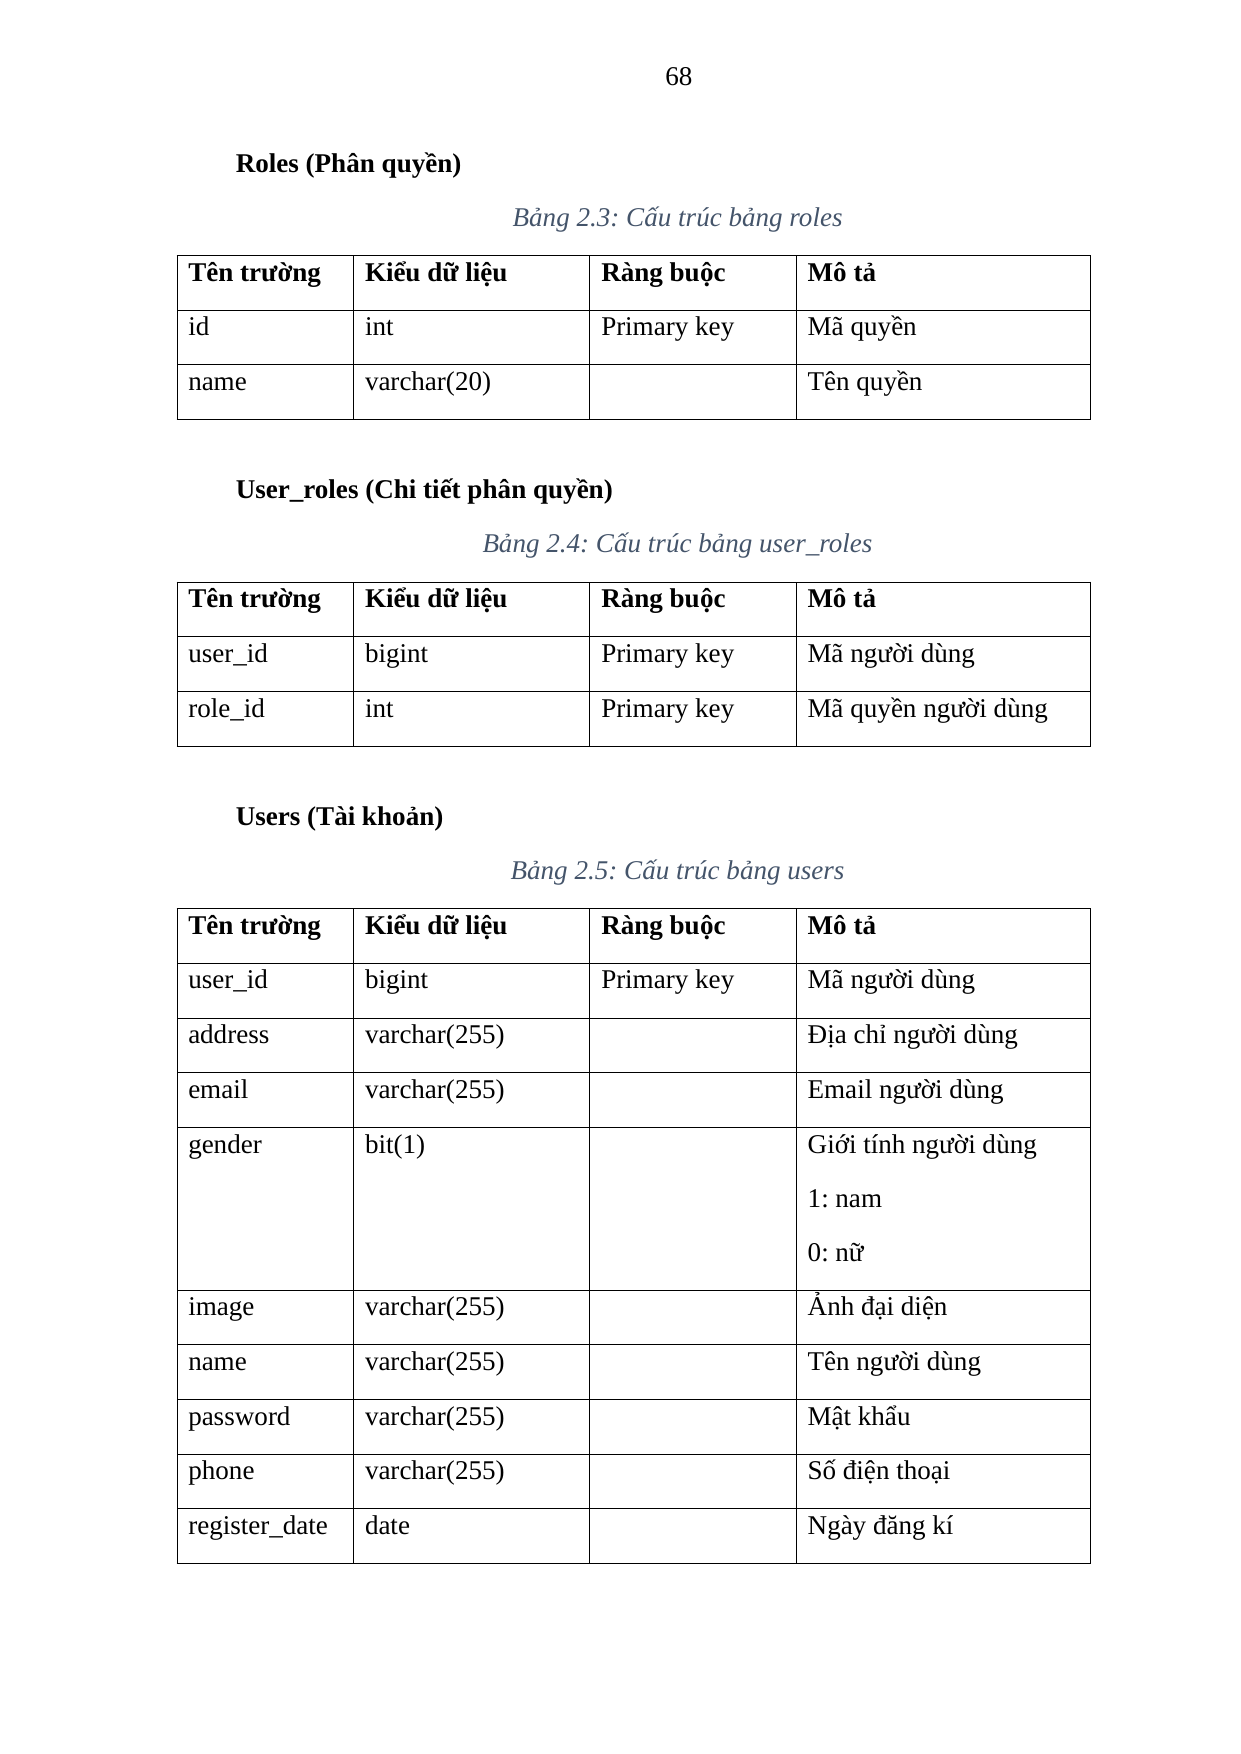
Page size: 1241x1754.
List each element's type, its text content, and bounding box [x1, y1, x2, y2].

table_header Ràng buộc [590, 909, 796, 963]
table_cell id [178, 311, 353, 364]
table_header Ràng buộc [590, 256, 796, 309]
table_cell gender [178, 1128, 353, 1289]
table_cell name [178, 365, 353, 419]
table_cell Tên người dùng [797, 1345, 1090, 1399]
table_cell varchar(255) [354, 1073, 589, 1127]
table_cell [590, 1019, 796, 1072]
table_cell user_id [178, 964, 353, 1018]
table_cell image [178, 1291, 353, 1344]
table_header Mô tả [797, 583, 1090, 636]
table_header Mô tả [797, 909, 1090, 963]
table_header Kiểu dữ liệu [354, 256, 589, 309]
table_cell [590, 1073, 796, 1127]
table_cell Tên quyền [797, 365, 1090, 419]
table_cell Mã quyền [797, 311, 1090, 364]
table_header Tên trường [178, 256, 353, 309]
table_cell int [354, 692, 589, 746]
table_cell varchar(255) [354, 1455, 589, 1508]
table_cell password [178, 1400, 353, 1454]
table_header Mô tả [797, 256, 1090, 309]
text Users (Tài khoản) [236, 800, 1122, 831]
table_cell Primary key [590, 637, 796, 691]
table_cell varchar(255) [354, 1019, 589, 1072]
table_cell Mật khẩu [797, 1400, 1090, 1454]
table_cell Primary key [590, 964, 796, 1018]
table_cell name [178, 1345, 353, 1399]
text User_roles (Chi tiết phân quyền) [236, 474, 1122, 505]
table_header Tên trường [178, 909, 353, 963]
table_cell Primary key [590, 311, 796, 364]
table_cell Ảnh đại diện [797, 1291, 1090, 1344]
text Roles (Phân quyền) [236, 147, 1122, 178]
table_cell [590, 1509, 796, 1563]
table_cell Primary key [590, 692, 796, 746]
table_cell varchar(255) [354, 1291, 589, 1344]
table_cell [590, 1345, 796, 1399]
table_cell [590, 1400, 796, 1454]
table_cell Giới tính người dùng 1: nam 0: nữ [797, 1128, 1090, 1289]
table_cell Mã quyền người dùng [797, 692, 1090, 746]
table_cell [590, 1128, 796, 1289]
table_cell [590, 1291, 796, 1344]
table_header Kiểu dữ liệu [354, 583, 589, 636]
table_cell varchar(20) [354, 365, 589, 419]
text Bảng 2.4: Cấu trúc bảng user_roles [177, 528, 1122, 559]
table_cell bigint [354, 637, 589, 691]
table_cell varchar(255) [354, 1345, 589, 1399]
table_cell Email người dùng [797, 1073, 1090, 1127]
table_cell register_date [178, 1509, 353, 1563]
table_cell Mã người dùng [797, 964, 1090, 1018]
table_cell address [178, 1019, 353, 1072]
table_cell bigint [354, 964, 589, 1018]
table_header Kiểu dữ liệu [354, 909, 589, 963]
table_cell role_id [178, 692, 353, 746]
table_cell email [178, 1073, 353, 1127]
table_cell Địa chỉ người dùng [797, 1019, 1090, 1072]
table_cell phone [178, 1455, 353, 1508]
table_header Ràng buộc [590, 583, 796, 636]
table_cell Mã người dùng [797, 637, 1090, 691]
table_cell date [354, 1509, 589, 1563]
table_cell Số điện thoại [797, 1455, 1090, 1508]
text Bảng 2.5: Cấu trúc bảng users [177, 854, 1122, 885]
table_cell int [354, 311, 589, 364]
text Bảng 2.3: Cấu trúc bảng roles [177, 201, 1122, 232]
table_cell [590, 365, 796, 419]
table_cell [590, 1455, 796, 1508]
table_header Tên trường [178, 583, 353, 636]
table_cell Ngày đăng kí [797, 1509, 1090, 1563]
table_cell bit(1) [354, 1128, 589, 1289]
table_cell varchar(255) [354, 1400, 589, 1454]
table_cell user_id [178, 637, 353, 691]
